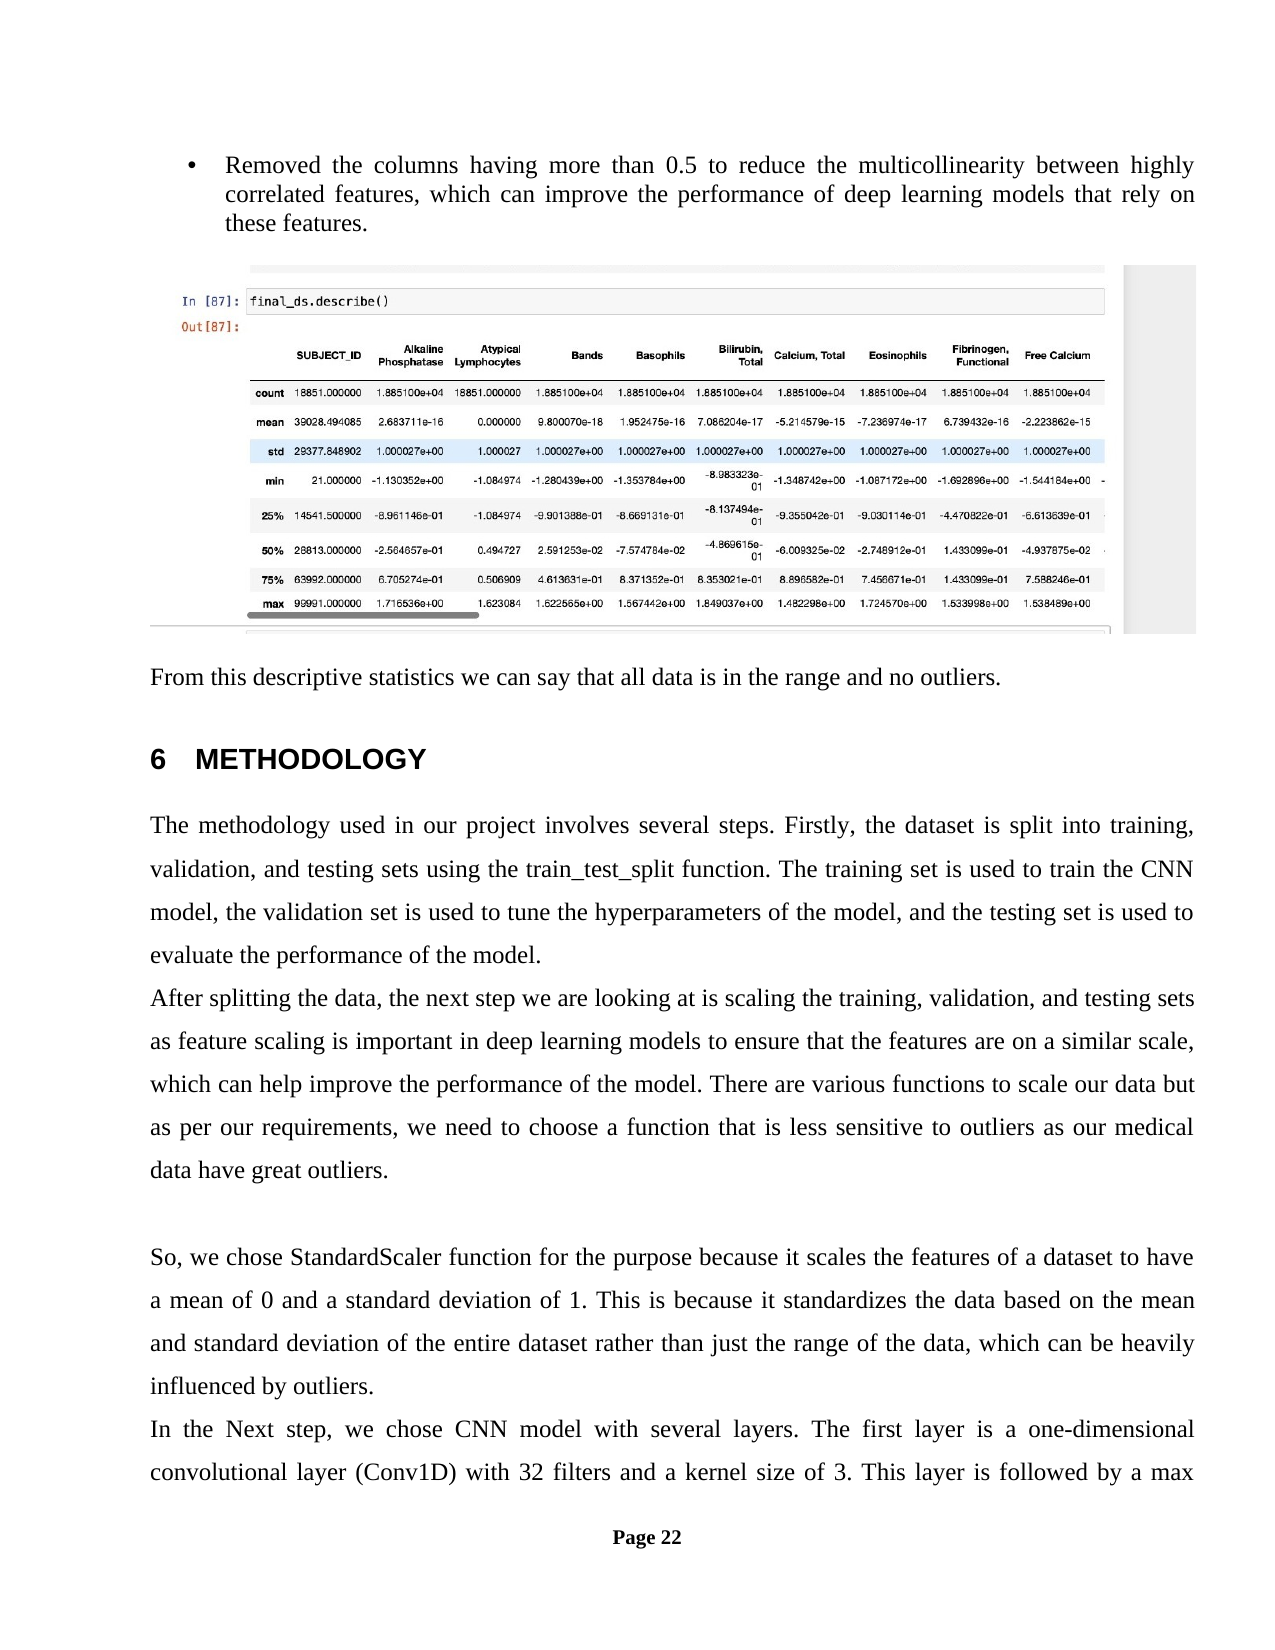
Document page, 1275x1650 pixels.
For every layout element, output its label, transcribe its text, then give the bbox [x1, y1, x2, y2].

text So, we chose StandardScaler function for the purpose because it scales the features of a dataset to have a mean of 0 and a standard deviation of 1. This is because it standardizes the data based on the mean and standard deviation of the entire dataset rather than just the range of the data, which can be heavily influenced by outliers. [150, 1242, 1196, 1400]
subtitle Methodology [150, 742, 1196, 776]
list Removed the columns having more than 0.5 to reduce the multicollinearity between highly correlated features, which can improve the performance of deep learning models that rely on these features. [187, 150, 1196, 236]
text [150, 1414, 1196, 1486]
text From this descriptive statistics we can say that all data is in the range and no outliers. [150, 662, 1196, 691]
text The methodology used in our project involves several steps. Firstly, the dataset is split into training, validation, and testing sets using the train_test_split function. The training set is used to train the CNN model, the validation set is used to tune the hyperparameters of the model, and the testing set is used to evaluate the performance of the model. [150, 811, 1196, 969]
text After splitting the data, the next step we are looking at is scaling the training, validation, and testing sets as feature scaling is important in deep learning models to ensure that the features are on a similar scale, which can help improve the performance of the model. There are various functions to scale our data but as per our requirements, we need to choose a function that is less sensitive to outliers as our medical data have great outliers. [150, 983, 1196, 1184]
picture [150, 265, 1197, 634]
